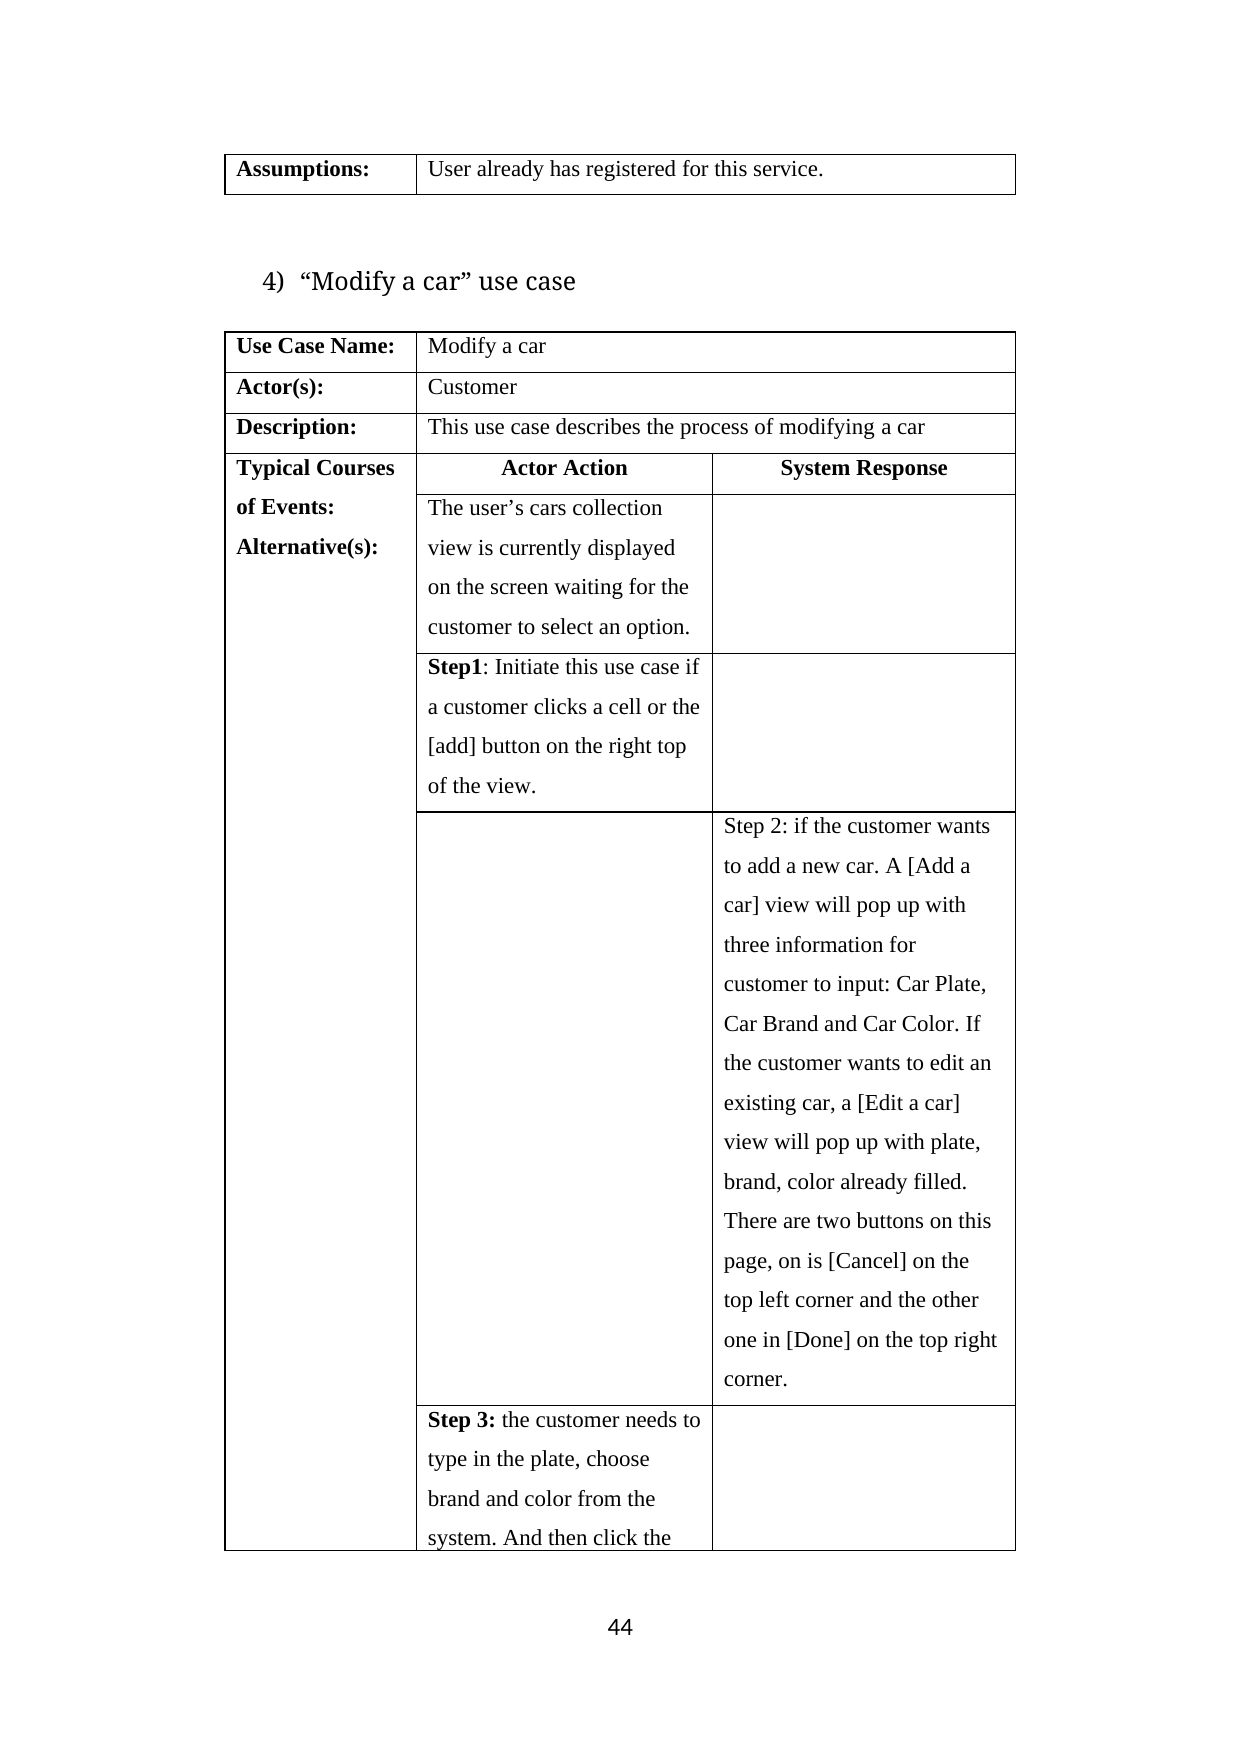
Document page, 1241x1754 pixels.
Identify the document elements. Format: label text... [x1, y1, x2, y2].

table_cell Assumptions: [226, 155, 416, 194]
table_cell Typical Courses of Events: Alternative(s): [226, 454, 416, 1550]
table_cell Actor Action [417, 454, 712, 493]
table_cell Step1: Initiate this use case if a customer clicks a cell or the [add] button on the right top of the view. [417, 654, 712, 811]
table_cell [417, 813, 712, 1404]
table_cell [713, 654, 1015, 811]
table_cell Customer [417, 373, 1015, 412]
table_cell This use case describes the process of modifying a car [417, 414, 1015, 453]
table_cell The user’s cars collection view is currently displayed on the screen waiting for the customer to select an option. [417, 495, 712, 652]
list “Modify a car” use case [262, 263, 1016, 297]
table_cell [417, 1406, 712, 1550]
table_cell System Response [713, 454, 1015, 493]
table_cell [713, 1406, 1015, 1550]
table_cell Step 2: if the customer wants to add a new car. A [Add a car] view will pop up with three information for customer to input: Car Plate, Car Brand and Car Color. If the customer wants to edit an existing car, a [Edit a car] view will pop up with plate, brand, color already filled. There are two buttons on this page, on is [Cancel] on the top left corner and the other one in [Done] on the top right corner. [713, 813, 1015, 1404]
table_header Modify a car [417, 333, 1015, 372]
table_header Use Case Name: [226, 333, 416, 372]
table_cell Actor(s): [226, 373, 416, 412]
table_cell [713, 495, 1015, 652]
table_cell Description: [226, 414, 416, 453]
table_cell User already has registered for this service. [417, 155, 1015, 194]
